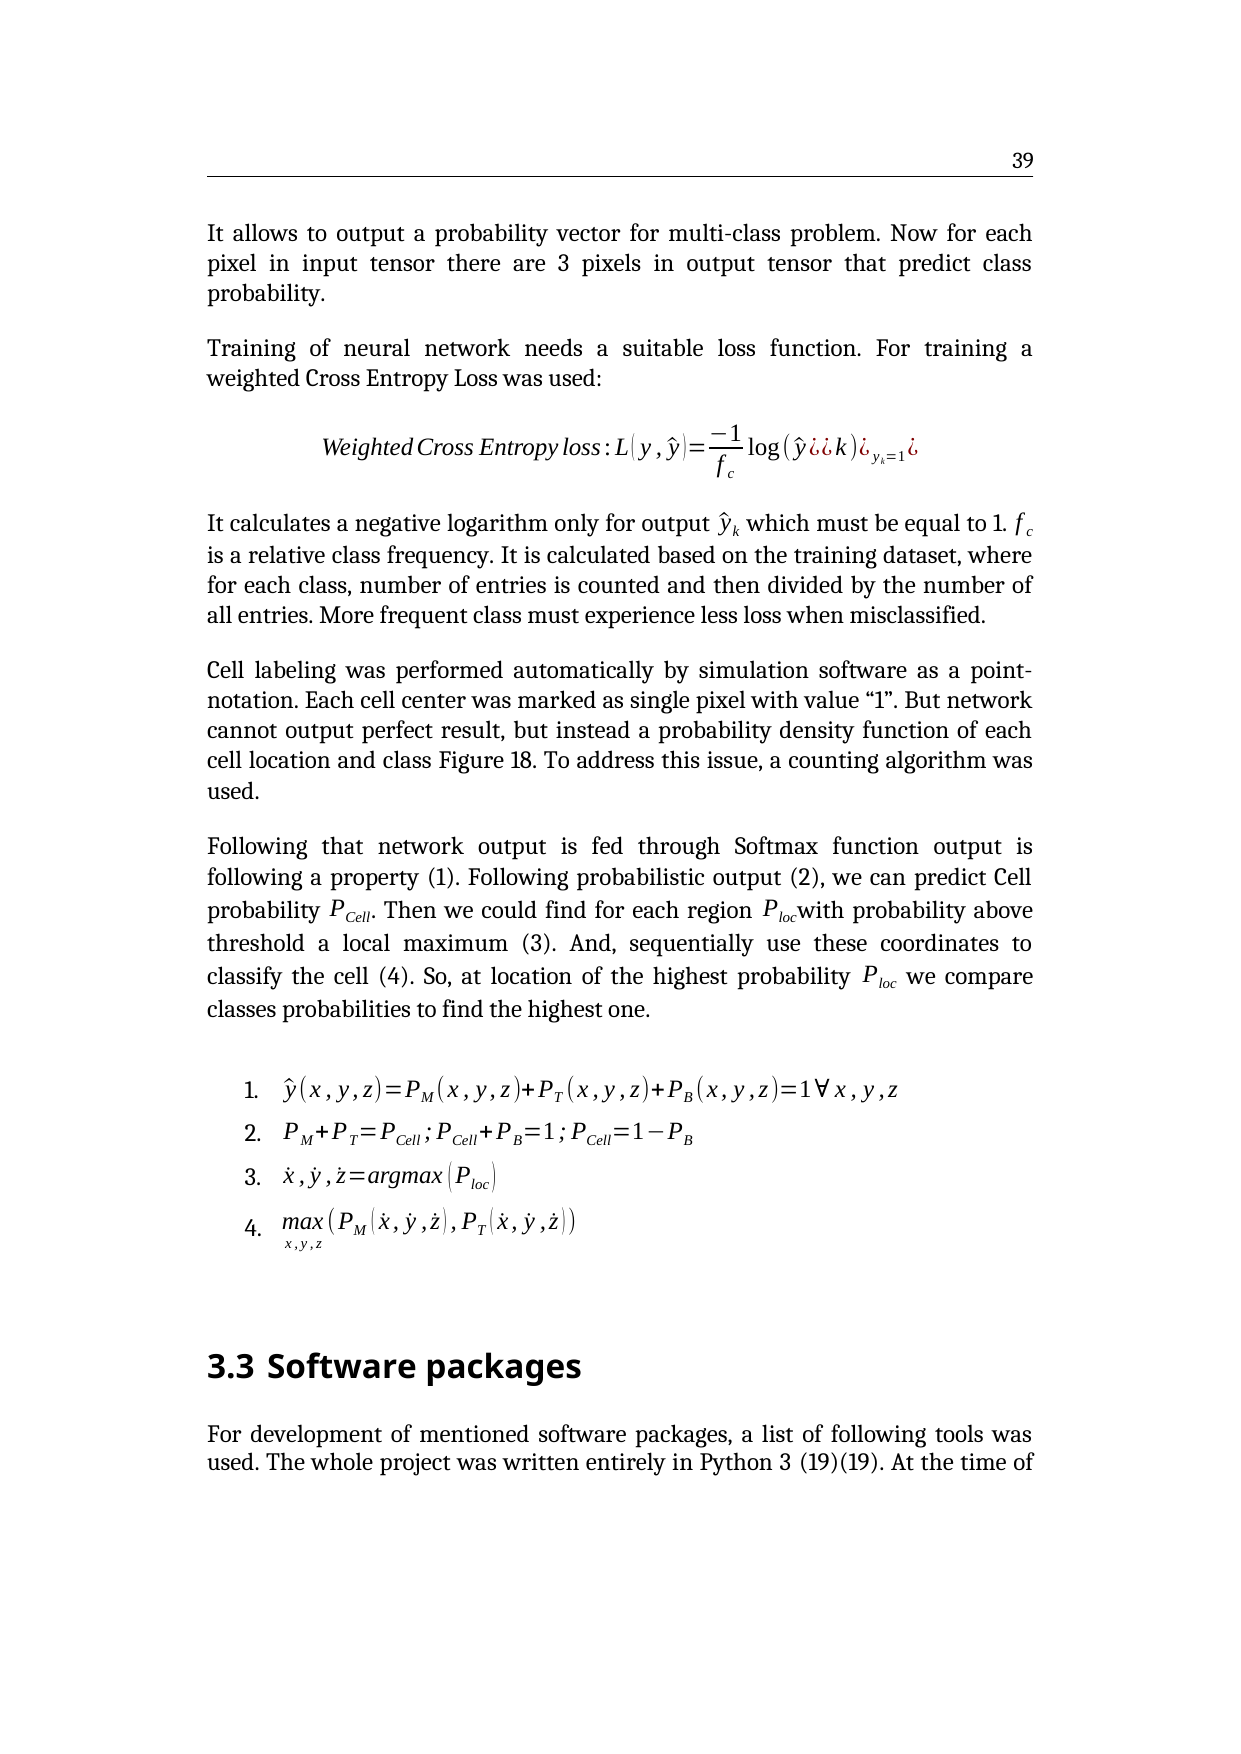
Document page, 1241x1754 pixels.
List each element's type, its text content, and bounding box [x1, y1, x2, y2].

text Cell labeling was performed automatically by simulation software as a point-notation. Each cell center was marked as single pixel with value “1”. But network cannot output perfect result, but instead a probability density function of each cell location and class . To address this issue, a counting algorithm was used. [207, 656, 1033, 805]
text It allows to output a probability vector for multi-class problem. Now for each pixel in input tensor there are 3 pixels in output tensor that predict class probability. [207, 218, 1033, 307]
text It calculates a negative logarithm only for output which must be equal to 1. is a relative class frequency. It is calculated based on the training dataset, where for each class, number of entries is counted and then divided by the number of all entries. More frequent class must experience less loss when misclassified. [207, 508, 1033, 630]
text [207, 1419, 1033, 1477]
text Following that network output is fed through Softmax function output is following a property (1). Following probabilistic output (2), we can predict Cell probability . Then we could find for each region with probability above threshold a local maximum (3). And, sequentially use these coordinates to classify the cell (4). So, at location of the highest probability we compare classes probabilities to find the highest one. [207, 832, 1033, 1023]
subtitle Software packages [207, 1343, 1033, 1388]
text Training of neural network needs a suitable loss function. For training a weighted Cross Entropy Loss was used: [207, 334, 1033, 393]
